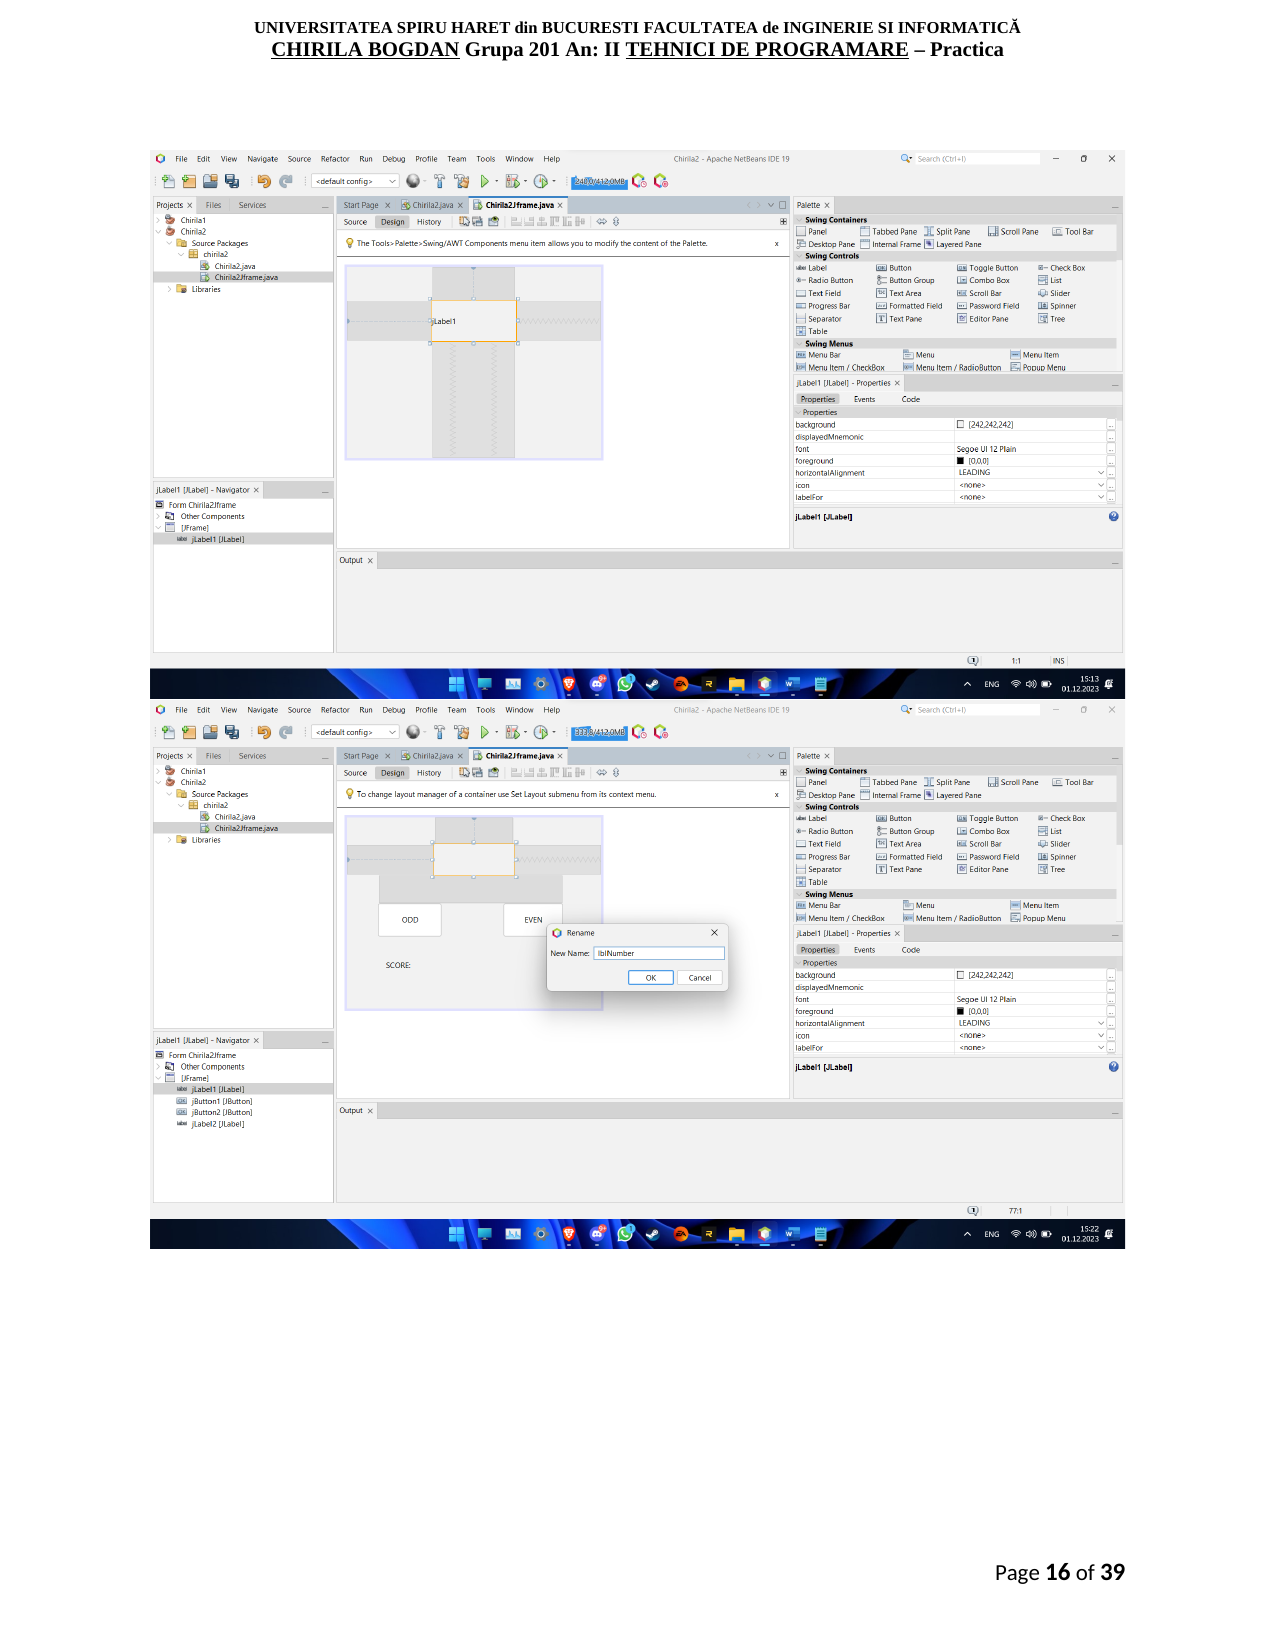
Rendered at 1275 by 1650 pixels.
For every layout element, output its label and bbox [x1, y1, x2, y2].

picture [150, 700, 1125, 1249]
picture [150, 150, 1125, 699]
